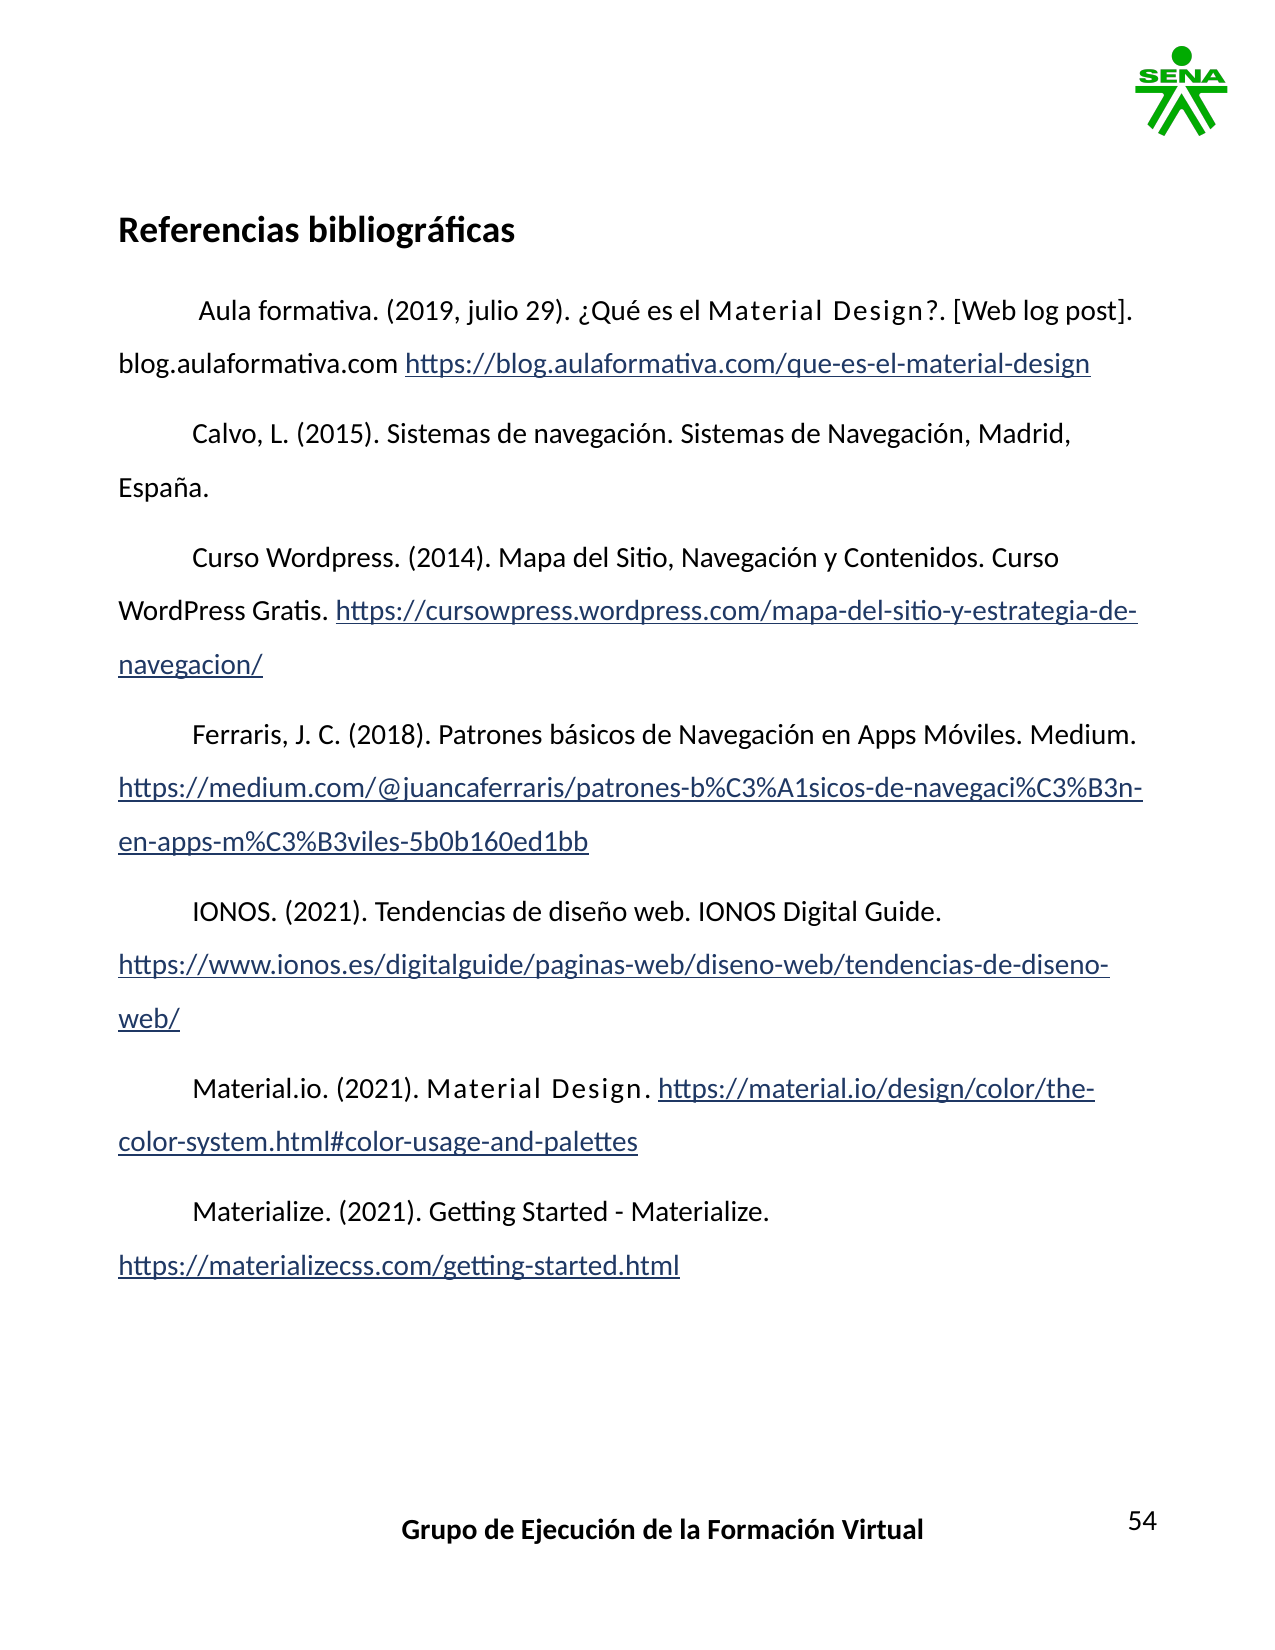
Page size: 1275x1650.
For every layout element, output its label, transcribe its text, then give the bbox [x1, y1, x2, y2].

text IONOS. (2021). Tendencias de diseño web. IONOS Digital Guide. https://www.ionos.es/digitalguide/paginas-web/diseno-web/tendencias-de-diseno-web/ [118, 893, 1157, 1035]
picture [1135, 46, 1228, 136]
text Referencias bibliográficas [118, 206, 1157, 252]
text Materialize. (2021). Getting Started - Materialize. https://materializecss.com/getting-started.html [118, 1193, 1157, 1282]
text Aula formativa. (2019, julio 29). ¿Qué es el Material Design?. [Web log post]. blog.aulaformativa.com https://blog.aulaformativa.com/que-es-el-material-design [118, 292, 1157, 381]
text Calvo, L. (2015). Sistemas de navegación. Sistemas de Navegación, Madrid, España. [118, 415, 1157, 504]
text Ferraris, J. C. (2018). Patrones básicos de Navegación en Apps Móviles. Medium. https://medium.com/@juancaferraris/patrones-b%C3%A1sicos-de-navegaci%C3%B3n-en-apps-m%C3%B3viles-5b0b160ed1bb [118, 716, 1157, 858]
text Material.io. (2021). Material Design. https://material.io/design/color/the-color-system.html#color-usage-and-palettes [118, 1070, 1157, 1159]
text Curso Wordpress. (2014). Mapa del Sitio, Navegación y Contenidos. Curso WordPress Gratis. https://cursowpress.wordpress.com/mapa-del-sitio-y-estrategia-de-navegacion/ [118, 539, 1157, 681]
